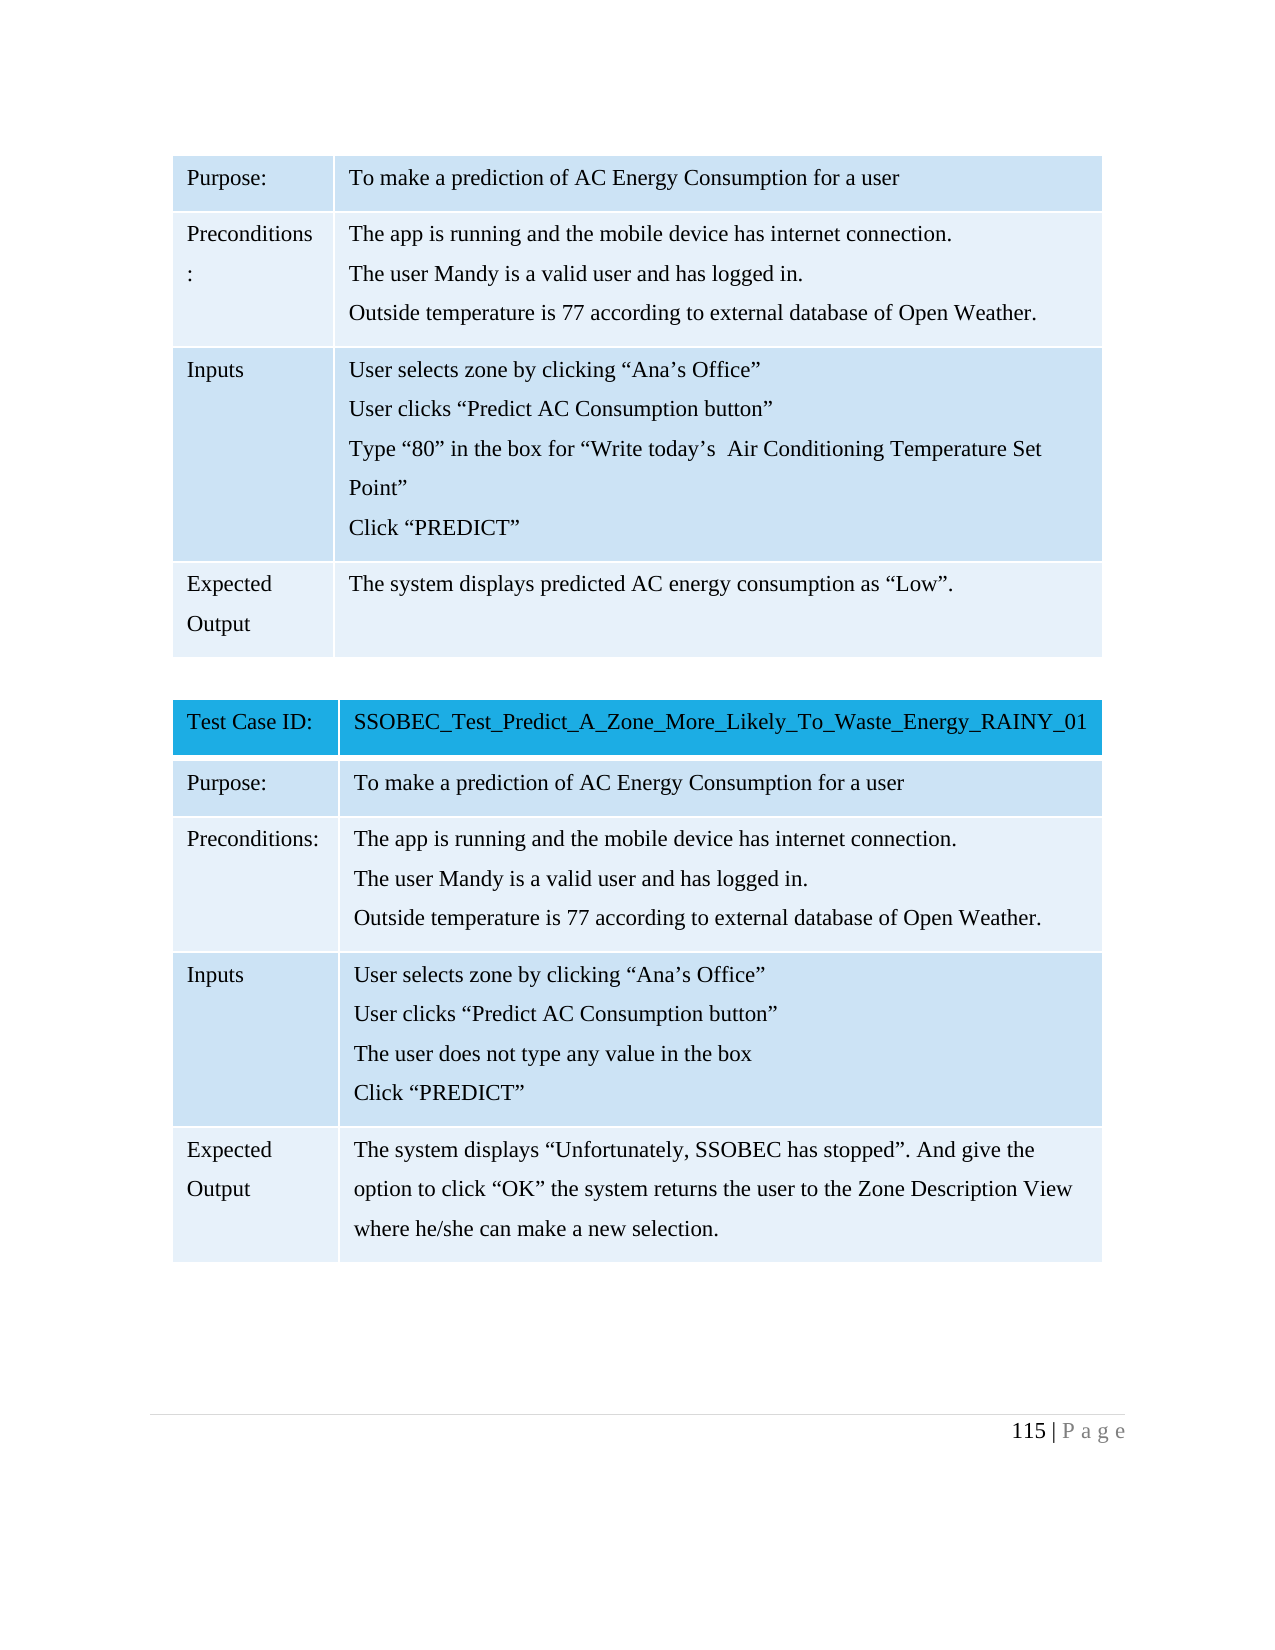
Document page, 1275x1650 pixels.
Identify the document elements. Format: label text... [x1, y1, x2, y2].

table_cell The app is running and the mobile device has internet connection. The user Mandy is a valid user and has logged in. Outside temperature is 77 according to external database of Open Weather. [335, 213, 1102, 346]
table_cell The system displays predicted AC energy consumption as “Low”. [335, 563, 1102, 657]
table_cell Inputs [173, 348, 333, 561]
table_header SSOBEC_Test_Predict_A_Zone_More_Likely_To_Waste_Energy_RAINY_01 [340, 700, 1102, 755]
table_cell Expected Output [173, 1128, 338, 1262]
table_cell The system displays “Unfortunately, SSOBEC has stopped”. And give the option to click “OK” the system returns the user to the Zone Description View where he/she can make a new selection. [340, 1128, 1102, 1262]
table_cell Preconditions: [173, 818, 338, 951]
table_cell User selects zone by clicking “Ana’s Office” User clicks “Predict AC Consumption button” Type “80” in the box for “Write today’s Air Conditioning Temperature Set Point” Click “PREDICT” [335, 348, 1102, 561]
table_cell To make a prediction of AC Energy Consumption for a user [340, 761, 1102, 816]
table_header Test Case ID: [173, 700, 338, 755]
table_cell Inputs [173, 953, 338, 1126]
table_cell Expected Output [173, 563, 333, 657]
table_cell Preconditions: [173, 213, 333, 346]
table_cell Purpose: [173, 156, 333, 211]
table_cell User selects zone by clicking “Ana’s Office” User clicks “Predict AC Consumption button” The user does not type any value in the box Click “PREDICT” [340, 953, 1102, 1126]
table_cell The app is running and the mobile device has internet connection. The user Mandy is a valid user and has logged in. Outside temperature is 77 according to external database of Open Weather. [340, 818, 1102, 951]
table_cell To make a prediction of AC Energy Consumption for a user [335, 156, 1102, 211]
table_cell Purpose: [173, 761, 338, 816]
